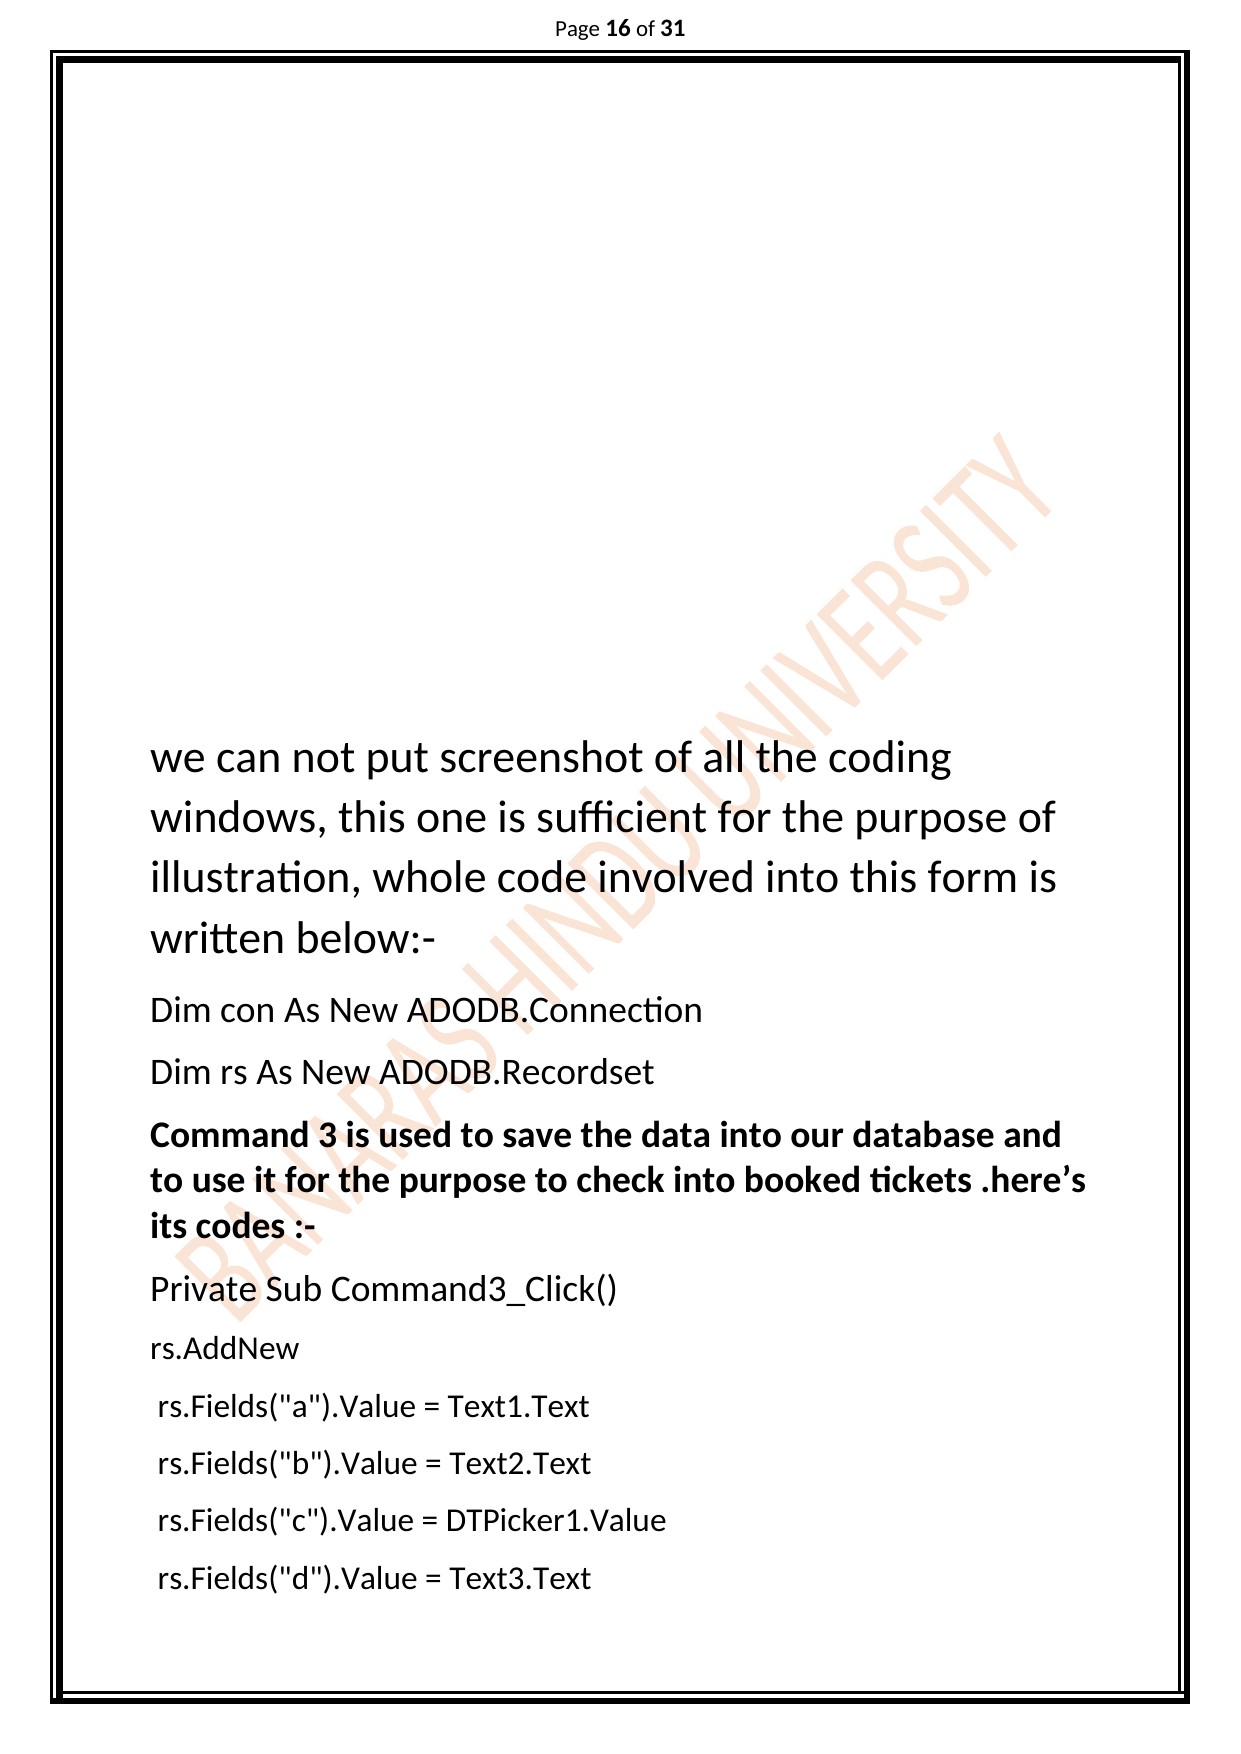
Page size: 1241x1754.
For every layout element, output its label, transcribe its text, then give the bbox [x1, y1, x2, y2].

text rs.AddNew [150, 1327, 1090, 1368]
text rs.Fields("a").Value = Text1.Text [150, 1384, 1090, 1425]
text Private Sub Command3_Click() [150, 1265, 1090, 1311]
text Dim rs As New ADODB.Recordset [150, 1048, 1090, 1094]
text rs.Fields("b").Value = Text2.Text [150, 1442, 1090, 1483]
text Command 3 is used to save the data into our database and to use it for the purpose to check into booked tickets .here’s its codes :- [150, 1111, 1090, 1248]
text we can not put screenshot of all the coding windows, this one is sufficient for the purpose of illustration, whole code involved into this form is written below:- [150, 728, 1090, 964]
text rs.Fields("c").Value = DTPicker1.Value [150, 1499, 1090, 1540]
text Dim con As New ADODB.Connection [150, 986, 1090, 1031]
text rs.Fields("d").Value = Text3.Text [150, 1557, 1090, 1597]
